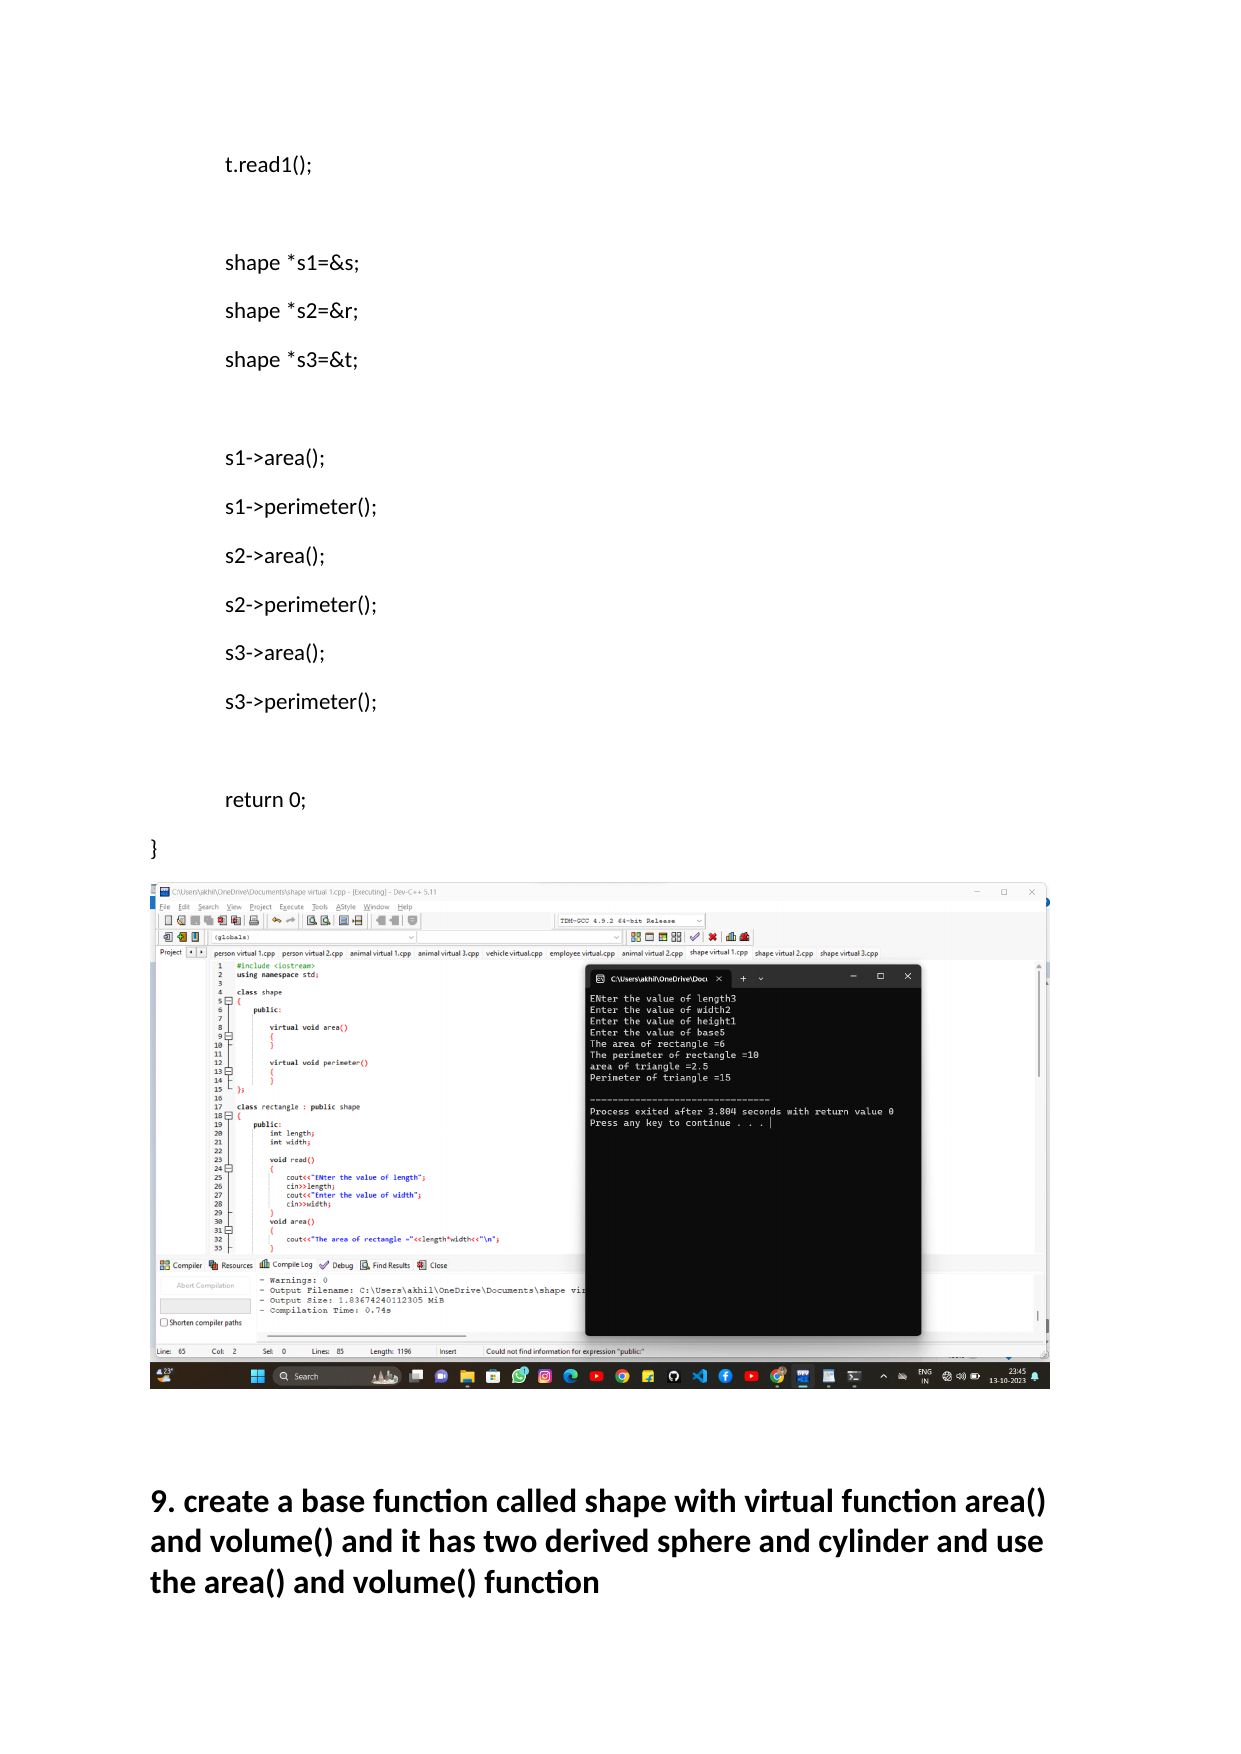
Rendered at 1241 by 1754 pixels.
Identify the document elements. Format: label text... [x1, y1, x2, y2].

text s1->perimeter(); [150, 492, 1090, 520]
text } [150, 834, 1090, 862]
picture [150, 882, 1050, 1389]
text return 0; [150, 785, 1090, 813]
text s3->perimeter(); [150, 687, 1090, 715]
text s2->area(); [150, 541, 1090, 569]
text shape *s1=&s; [150, 248, 1090, 276]
text shape *s2=&r; [150, 297, 1090, 324]
text s1->area(); [150, 443, 1090, 471]
text s3->area(); [150, 638, 1090, 667]
text t.read1(); [150, 150, 1090, 178]
text s2->perimeter(); [150, 590, 1090, 618]
text 9. create a base function called shape with virtual function area() and volume() and it has two derived sphere and cylinder and use the area() and volume() function [150, 1479, 1090, 1602]
text shape *s3=&t; [150, 345, 1090, 373]
